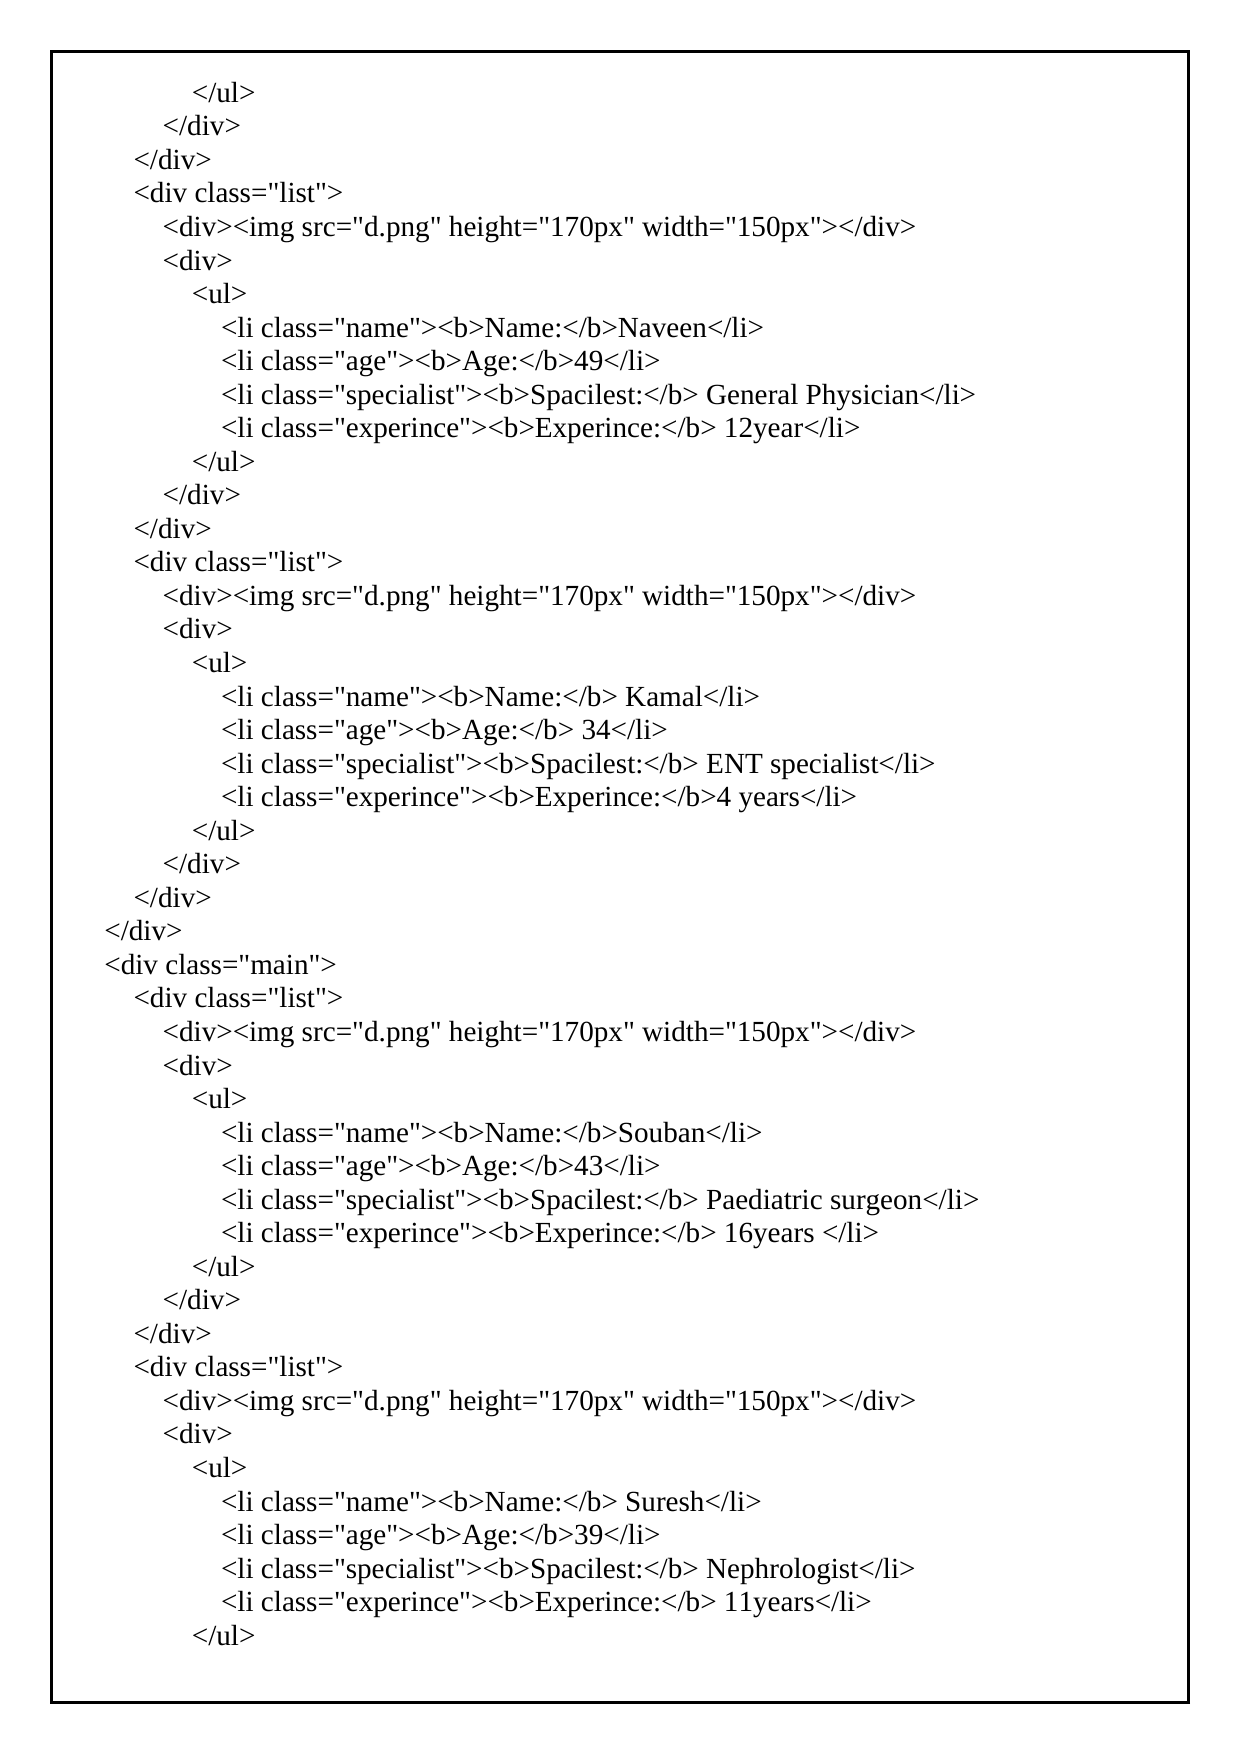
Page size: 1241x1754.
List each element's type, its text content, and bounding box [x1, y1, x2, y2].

text <li class="name"><b>Name:</b>Souban</li> [75, 1115, 1165, 1148]
text </div> [75, 477, 1165, 511]
text <li class="age"><b>Age:</b> 34</li> [75, 712, 1165, 746]
text <div class="list"> [75, 176, 1165, 209]
text <li class="specialist"><b>Spacilest:</b> Nephrologist</li> [75, 1551, 1165, 1584]
text <ul> [75, 1450, 1165, 1484]
text <div class="list"> [75, 544, 1165, 578]
text <li class="name"><b>Name:</b>Naveen</li> [75, 310, 1165, 343]
text <li class="age"><b>Age:</b>49</li> [75, 343, 1165, 377]
text </ul> [75, 813, 1165, 846]
text </ul> [75, 444, 1165, 477]
text <div> [75, 243, 1165, 276]
text <li class="experince"><b>Experince:</b>4 years</li> [75, 779, 1165, 813]
text <li class="specialist"><b>Spacilest:</b> Paediatric surgeon</li> [75, 1182, 1165, 1215]
text <div class="main"> [75, 947, 1165, 981]
text <div> [75, 1048, 1165, 1081]
text </ul> [75, 75, 1165, 108]
text <li class="name"><b>Name:</b> Kamal</li> [75, 679, 1165, 712]
text <li class="name"><b>Name:</b> Suresh</li> [75, 1484, 1165, 1517]
text </ul> [75, 1618, 1165, 1651]
text <li class="age"><b>Age:</b>43</li> [75, 1148, 1165, 1182]
text <ul> [75, 276, 1165, 310]
text </div> [75, 913, 1165, 947]
text </div> [75, 108, 1165, 142]
text <div><img src="d.png" height="170px" width="150px"></div> [75, 1383, 1165, 1417]
text </div> [75, 142, 1165, 176]
text <div><img src="d.png" height="170px" width="150px"></div> [75, 1014, 1165, 1048]
text <div> [75, 612, 1165, 645]
text <li class="specialist"><b>Spacilest:</b> General Physician</li> [75, 377, 1165, 410]
text <div> [75, 1417, 1165, 1450]
text </div> [75, 1282, 1165, 1316]
text </div> [75, 1316, 1165, 1349]
text <ul> [75, 645, 1165, 679]
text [75, 209, 1165, 243]
text <div class="list"> [75, 1349, 1165, 1383]
text <li class="experince"><b>Experince:</b> 12year</li> [75, 410, 1165, 444]
text </ul> [75, 1249, 1165, 1282]
text </div> [75, 880, 1165, 913]
text <li class="experince"><b>Experince:</b> 16years </li> [75, 1215, 1165, 1249]
text <div class="list"> [75, 981, 1165, 1014]
text <li class="age"><b>Age:</b>39</li> [75, 1517, 1165, 1551]
text <ul> [75, 1081, 1165, 1115]
text <li class="specialist"><b>Spacilest:</b> ENT specialist</li> [75, 746, 1165, 779]
text <div><img src="d.png" height="170px" width="150px"></div> [75, 578, 1165, 612]
text <li class="experince"><b>Experince:</b> 11years</li> [75, 1584, 1165, 1618]
text </div> [75, 846, 1165, 880]
text </div> [75, 511, 1165, 544]
